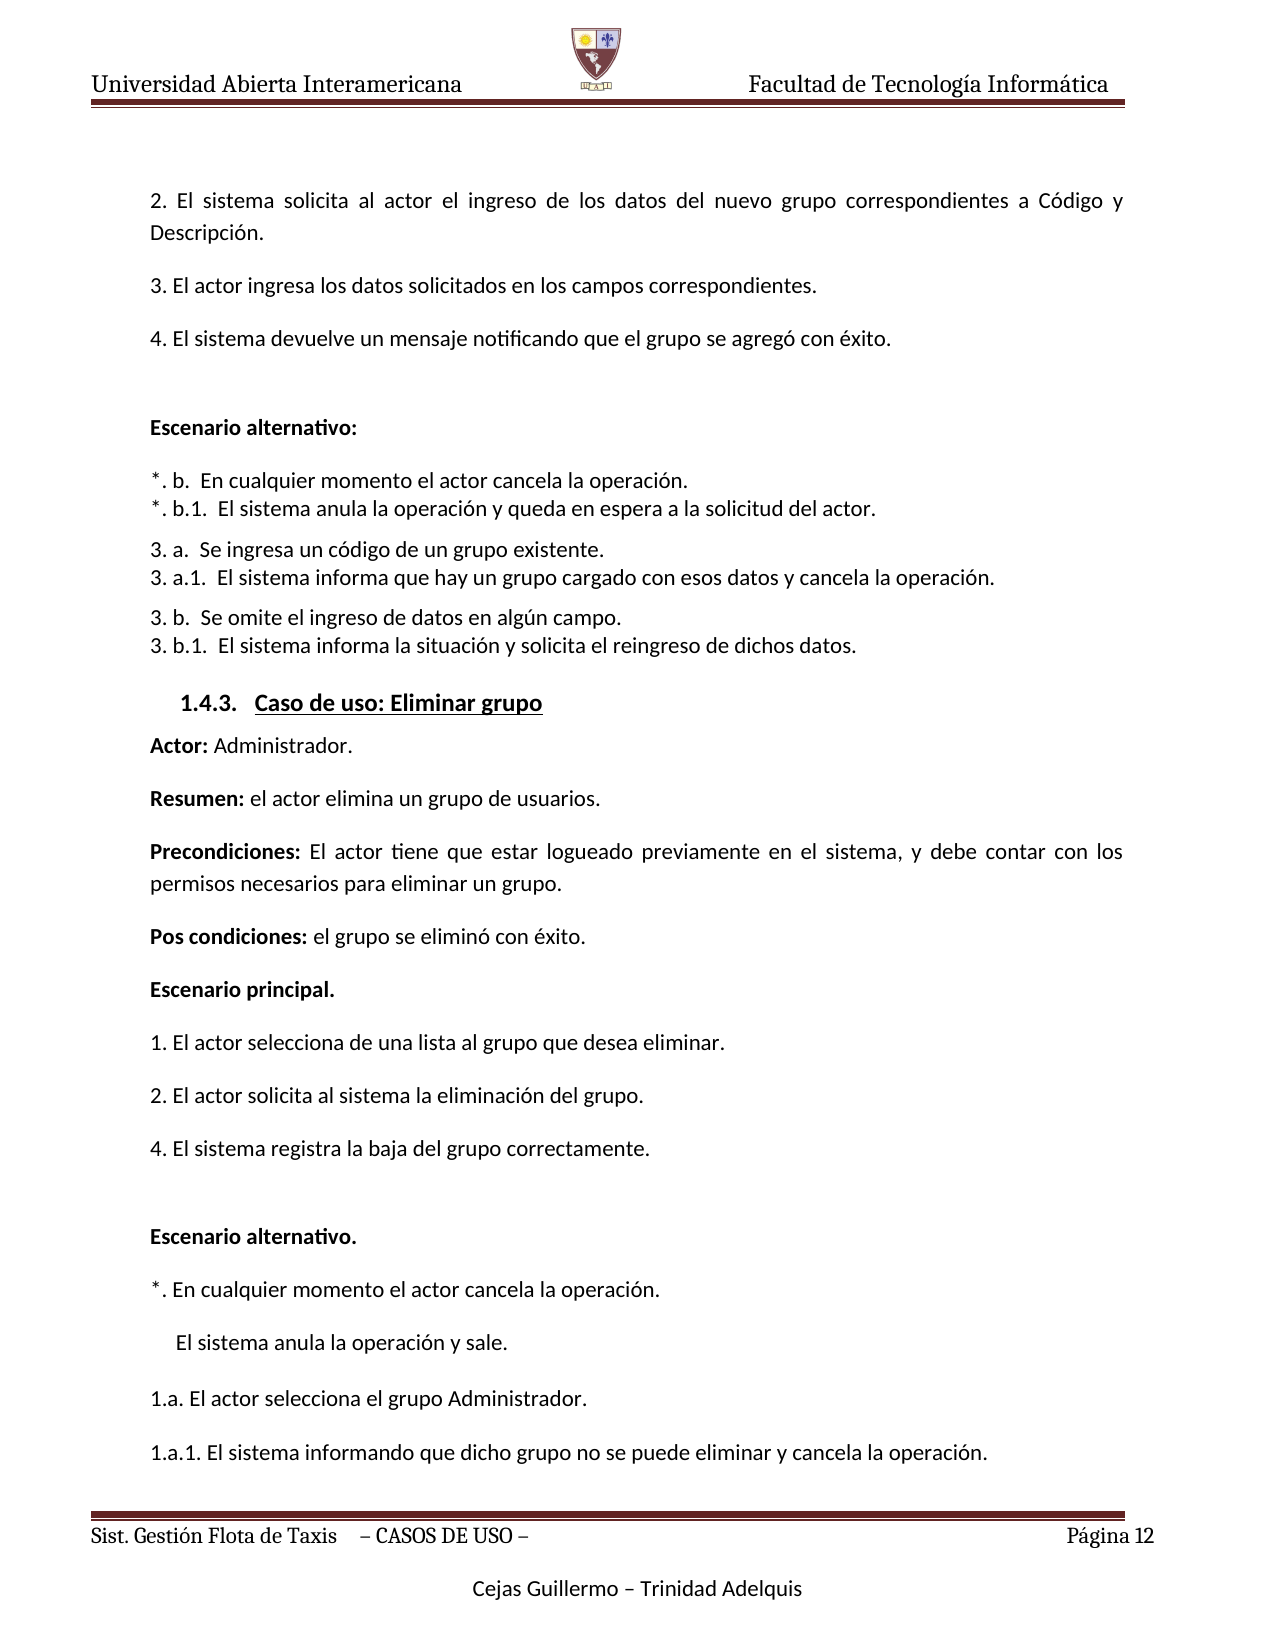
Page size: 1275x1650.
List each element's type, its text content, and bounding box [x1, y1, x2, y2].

text Actor: Administrador. [150, 731, 1125, 759]
text *. b.1. El sistema anula la operación y queda en espera a la solicitud del actor. [150, 494, 1125, 522]
text *. En cualquier momento el actor cancela la operación. [150, 1276, 1125, 1303]
text 3. b.1. El sistema informa la situación y solicita el reingreso de dichos datos. [150, 631, 1125, 659]
text 2. El actor solicita al sistema la eliminación del grupo. [150, 1081, 1125, 1109]
text 4. El sistema registra la baja del grupo correctamente. [150, 1134, 1125, 1162]
text Escenario alternativo: [150, 413, 1125, 441]
text 1. El actor selecciona de una lista al grupo que desea eliminar. [150, 1028, 1125, 1056]
text *. b. En cualquier momento el actor cancela la operación. [150, 466, 1125, 494]
text 3. a. Se ingresa un código de un grupo existente. [150, 535, 1125, 563]
text 2. El sistema solicita al actor el ingreso de los datos del nuevo grupo correspondientes a Código y Descripción. [150, 186, 1125, 246]
text 3. a.1. El sistema informa que hay un grupo cargado con esos datos y cancela la operación. [150, 563, 1125, 591]
text 4. El sistema devuelve un mensaje notificando que el grupo se agregó con éxito. [150, 324, 1125, 352]
text Pos condiciones: el grupo se eliminó con éxito. [150, 922, 1125, 950]
text Precondiciones: El actor tiene que estar logueado previamente en el sistema, y debe contar con los permisos necesarios para eliminar un grupo. [150, 837, 1125, 897]
picture [560, 23, 633, 93]
text 3. El actor ingresa los datos solicitados en los campos correspondientes. [150, 271, 1125, 299]
text 1.a. El actor selecciona el grupo Administrador. [150, 1384, 1125, 1413]
text Escenario alternativo. [150, 1222, 1125, 1251]
text 1.a.1. El sistema informando que dicho grupo no se puede eliminar y cancela la operación. [150, 1438, 1125, 1466]
list Caso de uso: Eliminar grupo [179, 687, 1125, 718]
text 3. b. Se omite el ingreso de datos en algún campo. [150, 603, 1125, 631]
text Escenario principal. [150, 975, 1125, 1003]
text Resumen: el actor elimina un grupo de usuarios. [150, 784, 1125, 812]
text El sistema anula la operación y sale. [150, 1328, 1125, 1357]
